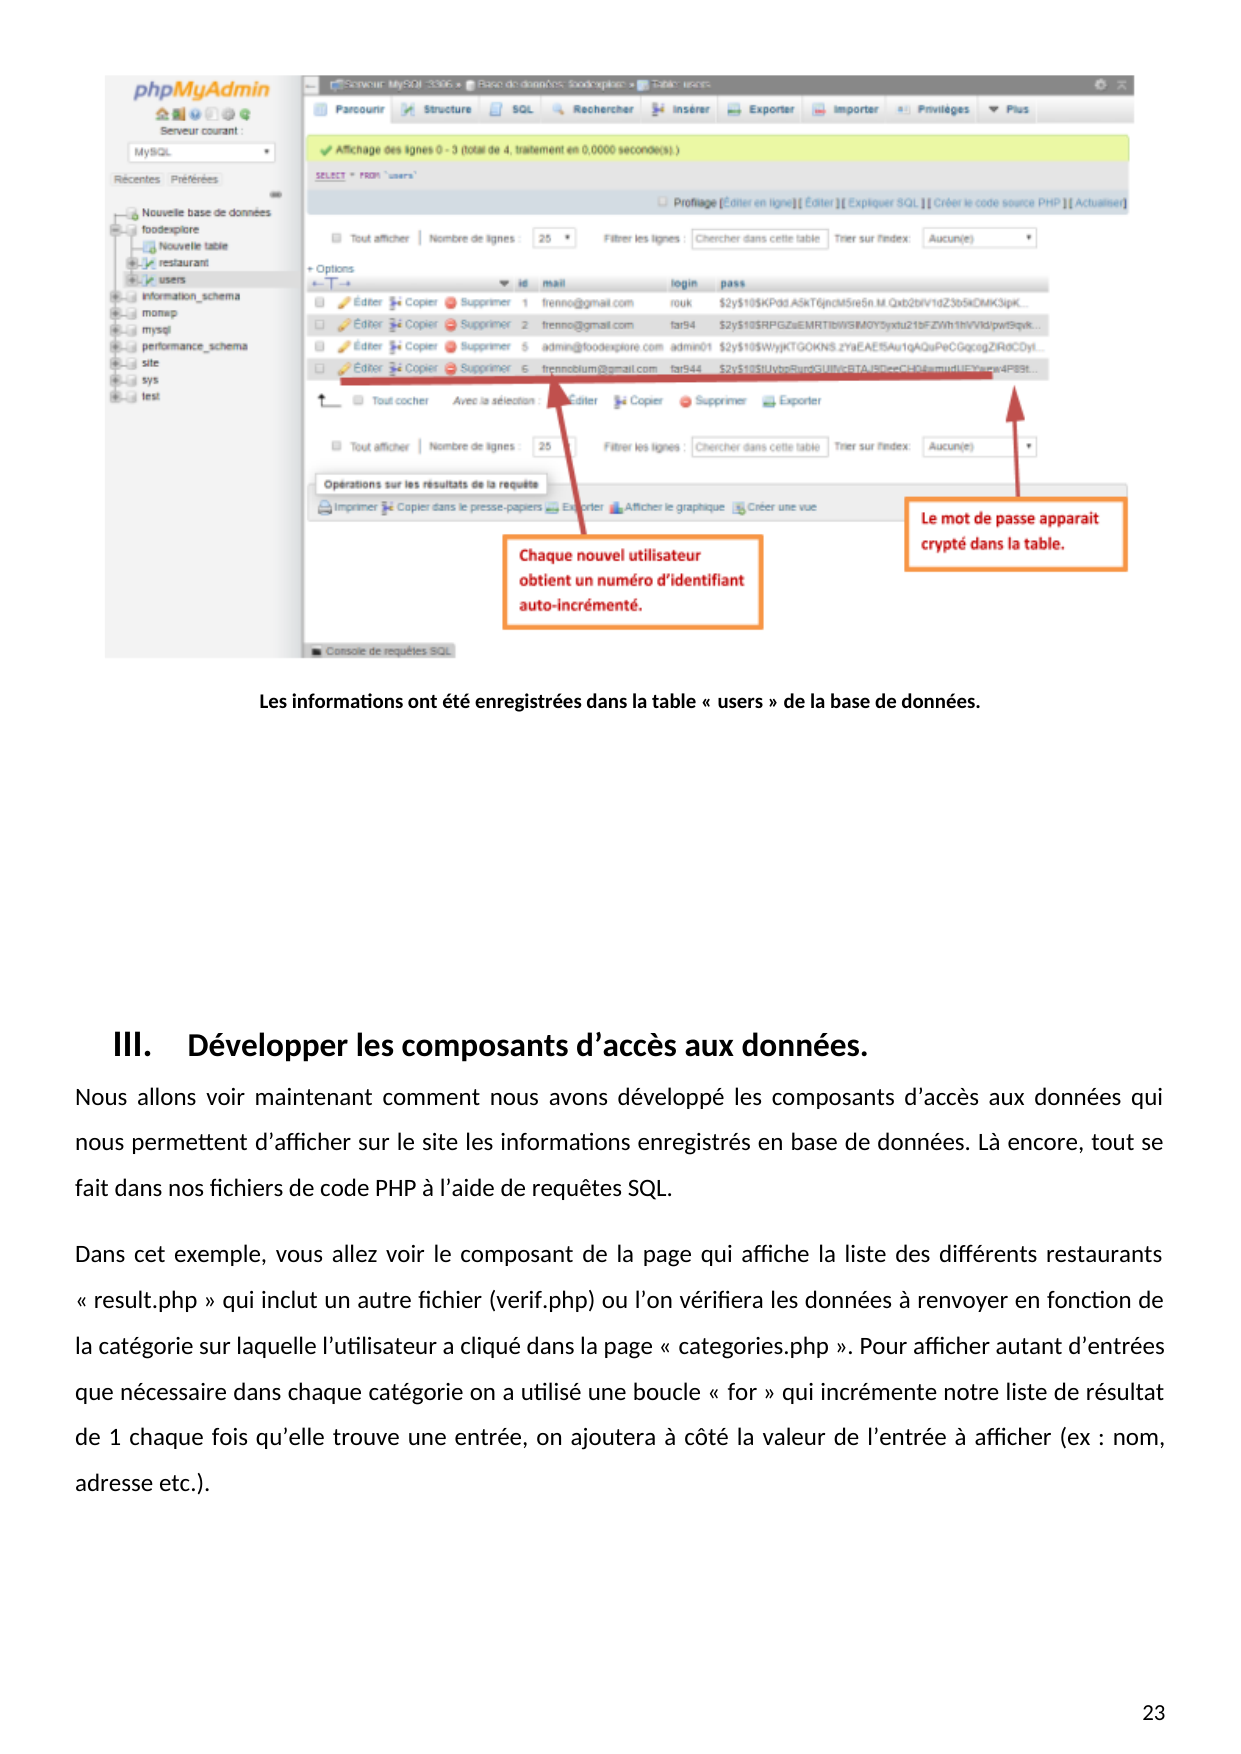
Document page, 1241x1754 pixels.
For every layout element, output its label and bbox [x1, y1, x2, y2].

picture [104, 75, 1136, 663]
